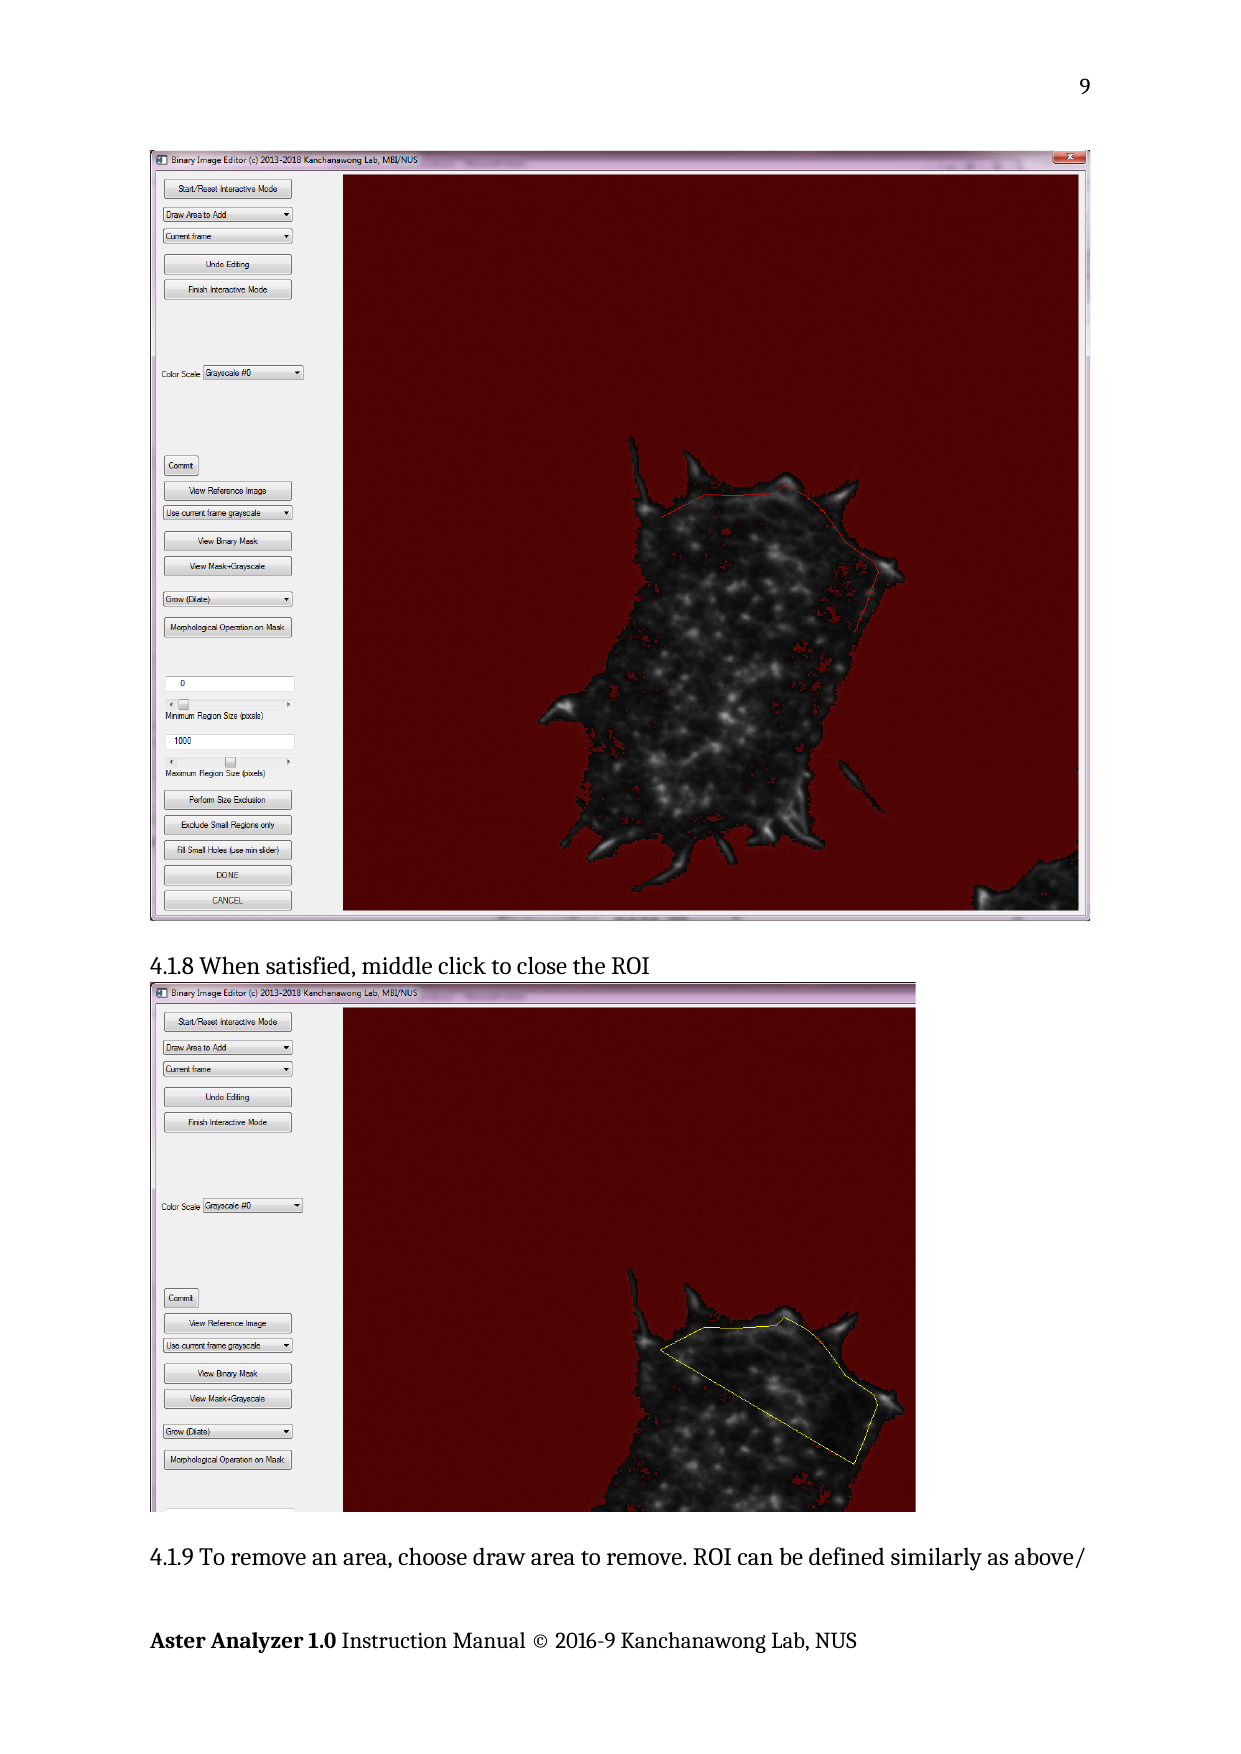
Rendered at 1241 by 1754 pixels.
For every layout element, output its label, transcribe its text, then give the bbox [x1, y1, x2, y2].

picture [150, 982, 916, 1512]
text 4.1.8 When satisfied, middle click to close the ROI [150, 952, 1090, 981]
text 4.1.9 To remove an area, choose draw area to remove. ROI can be defined similarly as above/ [150, 1543, 1090, 1572]
picture [150, 150, 1091, 921]
